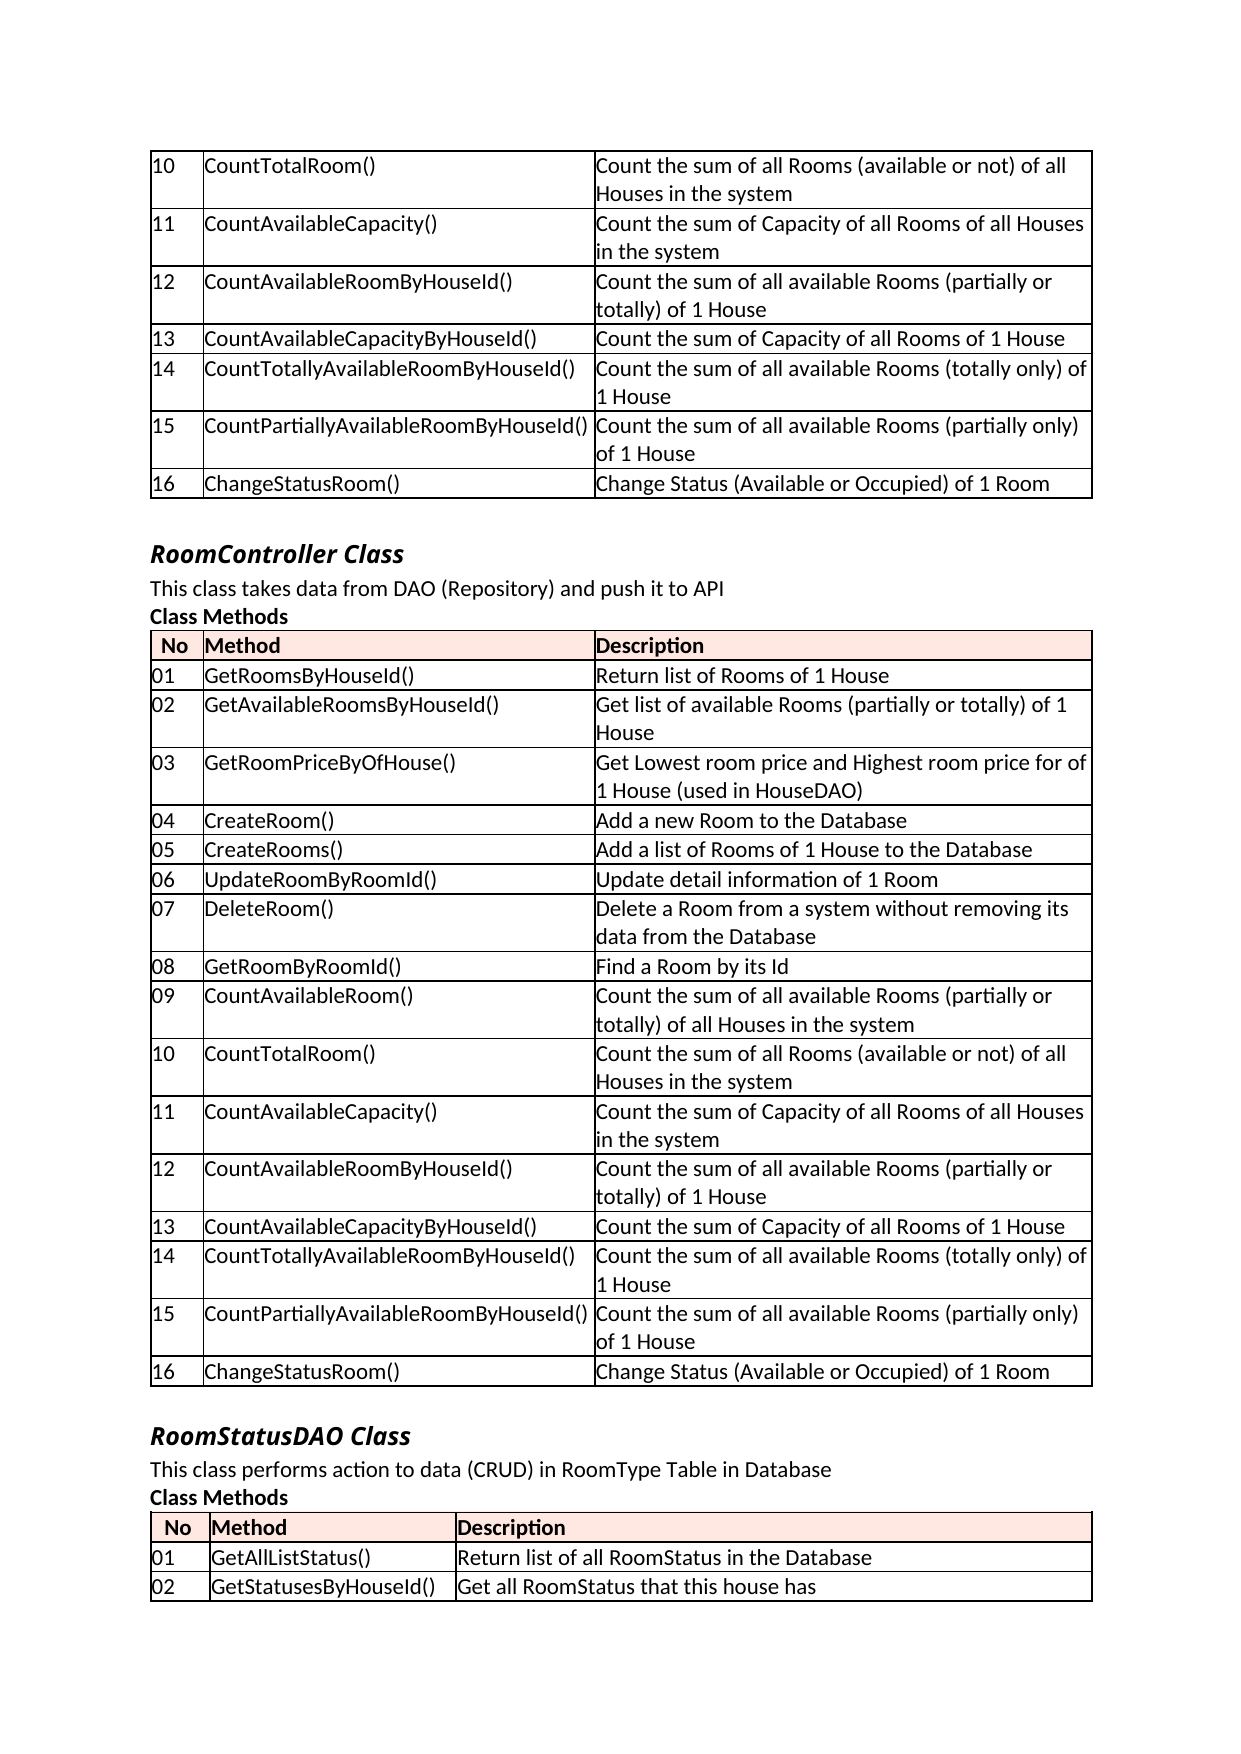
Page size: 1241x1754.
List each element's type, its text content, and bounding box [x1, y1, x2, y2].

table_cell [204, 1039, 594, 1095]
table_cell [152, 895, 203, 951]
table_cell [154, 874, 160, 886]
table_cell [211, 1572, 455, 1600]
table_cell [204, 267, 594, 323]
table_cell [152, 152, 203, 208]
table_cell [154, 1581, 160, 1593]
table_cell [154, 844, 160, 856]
subtitle RoomController Class [150, 537, 1093, 571]
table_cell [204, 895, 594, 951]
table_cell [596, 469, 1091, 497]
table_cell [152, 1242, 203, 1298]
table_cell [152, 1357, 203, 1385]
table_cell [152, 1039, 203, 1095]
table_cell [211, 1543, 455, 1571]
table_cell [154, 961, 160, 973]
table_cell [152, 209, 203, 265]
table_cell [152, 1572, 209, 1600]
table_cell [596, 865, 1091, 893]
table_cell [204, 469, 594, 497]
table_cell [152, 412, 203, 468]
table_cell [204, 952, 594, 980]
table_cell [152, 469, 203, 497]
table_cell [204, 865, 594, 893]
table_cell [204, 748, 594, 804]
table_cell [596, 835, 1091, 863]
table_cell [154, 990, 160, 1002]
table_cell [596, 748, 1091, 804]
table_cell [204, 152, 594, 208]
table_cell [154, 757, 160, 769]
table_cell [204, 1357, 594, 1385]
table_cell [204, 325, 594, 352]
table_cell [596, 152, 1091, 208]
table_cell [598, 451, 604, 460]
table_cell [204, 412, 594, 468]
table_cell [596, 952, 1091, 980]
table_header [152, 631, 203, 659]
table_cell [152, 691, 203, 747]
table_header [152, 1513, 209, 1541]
text Class Methods [150, 1483, 1093, 1511]
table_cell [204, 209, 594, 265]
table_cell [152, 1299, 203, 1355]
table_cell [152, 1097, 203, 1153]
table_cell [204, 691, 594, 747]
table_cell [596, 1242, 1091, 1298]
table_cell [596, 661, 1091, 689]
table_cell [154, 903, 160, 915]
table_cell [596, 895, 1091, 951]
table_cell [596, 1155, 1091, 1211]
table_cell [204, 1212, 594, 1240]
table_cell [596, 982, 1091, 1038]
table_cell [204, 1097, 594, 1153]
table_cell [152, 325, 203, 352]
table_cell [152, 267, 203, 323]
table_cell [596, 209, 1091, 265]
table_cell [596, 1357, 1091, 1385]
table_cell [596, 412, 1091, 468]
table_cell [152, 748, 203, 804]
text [150, 1455, 1093, 1483]
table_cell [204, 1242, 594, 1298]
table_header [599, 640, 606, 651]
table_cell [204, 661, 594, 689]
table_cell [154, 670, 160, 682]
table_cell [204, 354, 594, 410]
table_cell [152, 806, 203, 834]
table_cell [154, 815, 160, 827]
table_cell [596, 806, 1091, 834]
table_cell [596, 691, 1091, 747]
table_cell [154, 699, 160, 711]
text Class Methods [150, 602, 1093, 630]
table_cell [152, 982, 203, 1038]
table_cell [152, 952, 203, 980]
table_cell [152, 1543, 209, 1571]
subtitle RoomStatusDAO Class [150, 1419, 1093, 1453]
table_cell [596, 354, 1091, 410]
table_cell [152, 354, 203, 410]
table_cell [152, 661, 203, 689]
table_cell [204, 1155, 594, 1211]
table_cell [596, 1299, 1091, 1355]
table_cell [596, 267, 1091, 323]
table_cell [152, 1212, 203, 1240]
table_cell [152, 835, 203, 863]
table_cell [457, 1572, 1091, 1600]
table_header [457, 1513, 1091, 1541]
text This class takes data from DAO (Repository) and push it to API [150, 574, 1093, 602]
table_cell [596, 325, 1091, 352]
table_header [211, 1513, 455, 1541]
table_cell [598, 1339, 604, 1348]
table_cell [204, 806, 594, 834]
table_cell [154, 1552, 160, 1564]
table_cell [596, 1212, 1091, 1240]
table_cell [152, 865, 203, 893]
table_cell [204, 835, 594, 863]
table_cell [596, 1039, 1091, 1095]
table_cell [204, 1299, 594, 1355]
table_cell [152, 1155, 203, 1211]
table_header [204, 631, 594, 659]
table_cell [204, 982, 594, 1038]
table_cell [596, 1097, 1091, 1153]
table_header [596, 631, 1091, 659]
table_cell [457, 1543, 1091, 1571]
